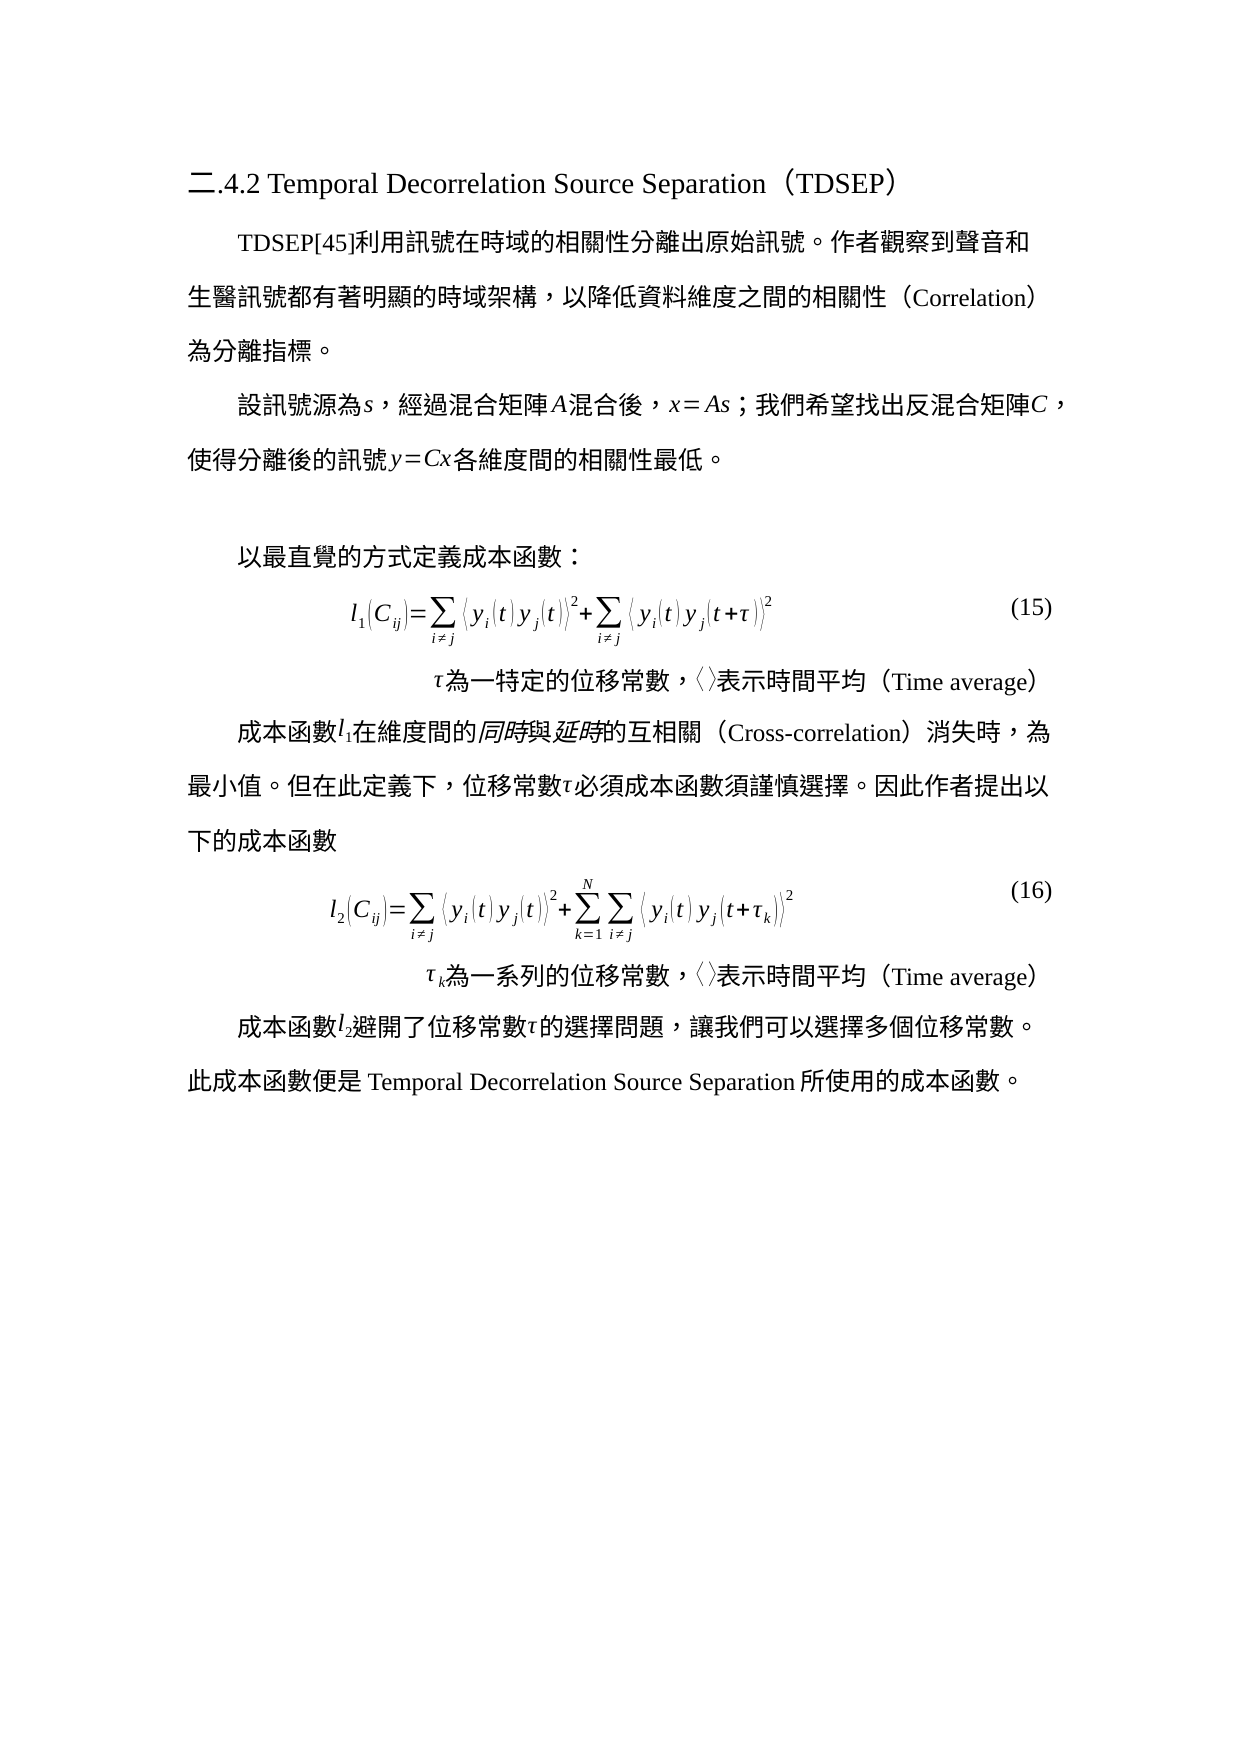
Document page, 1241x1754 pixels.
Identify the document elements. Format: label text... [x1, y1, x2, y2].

text 以最直覺的方式定義成本函數： [187, 538, 1053, 574]
table_header [176, 875, 947, 957]
table_header (15) [947, 592, 1063, 662]
table_cell 為一特定的位移常數，表示時間平均（Time average） [176, 662, 1063, 712]
table_header (16) [947, 875, 1063, 957]
table_cell 為一系列的位移常數，表示時間平均（Time average） [176, 957, 1063, 1007]
text TDSEP[45]利用訊號在時域的相關性分離出原始訊號。作者觀察到聲音和生醫訊號都有著明顯的時域架構，以降低資料維度之間的相關性（Correlation）為分離指標。 [187, 223, 1053, 368]
table_header [176, 592, 947, 662]
text 成本函數避開了位移常數的選擇問題，讓我們可以選擇多個位移常數。此成本函數便是Temporal Decorrelation Source Separation所使用的成本函數。 [187, 1007, 1053, 1098]
subtitle Temporal Decorrelation Source Separation（TDSEP） [187, 159, 1053, 202]
text 設訊號源為，經過混合矩陣混合後，；我們希望找出反混合矩陣，使得分離後的訊號各維度間的相關性最低。 [187, 386, 1053, 476]
text 成本函數在維度間的同時與延時的互相關（Cross-correlation）消失時，為最小值。但在此定義下，位移常數必須成本函數須謹慎選擇。因此作者提出以下的成本函數 [187, 712, 1053, 857]
